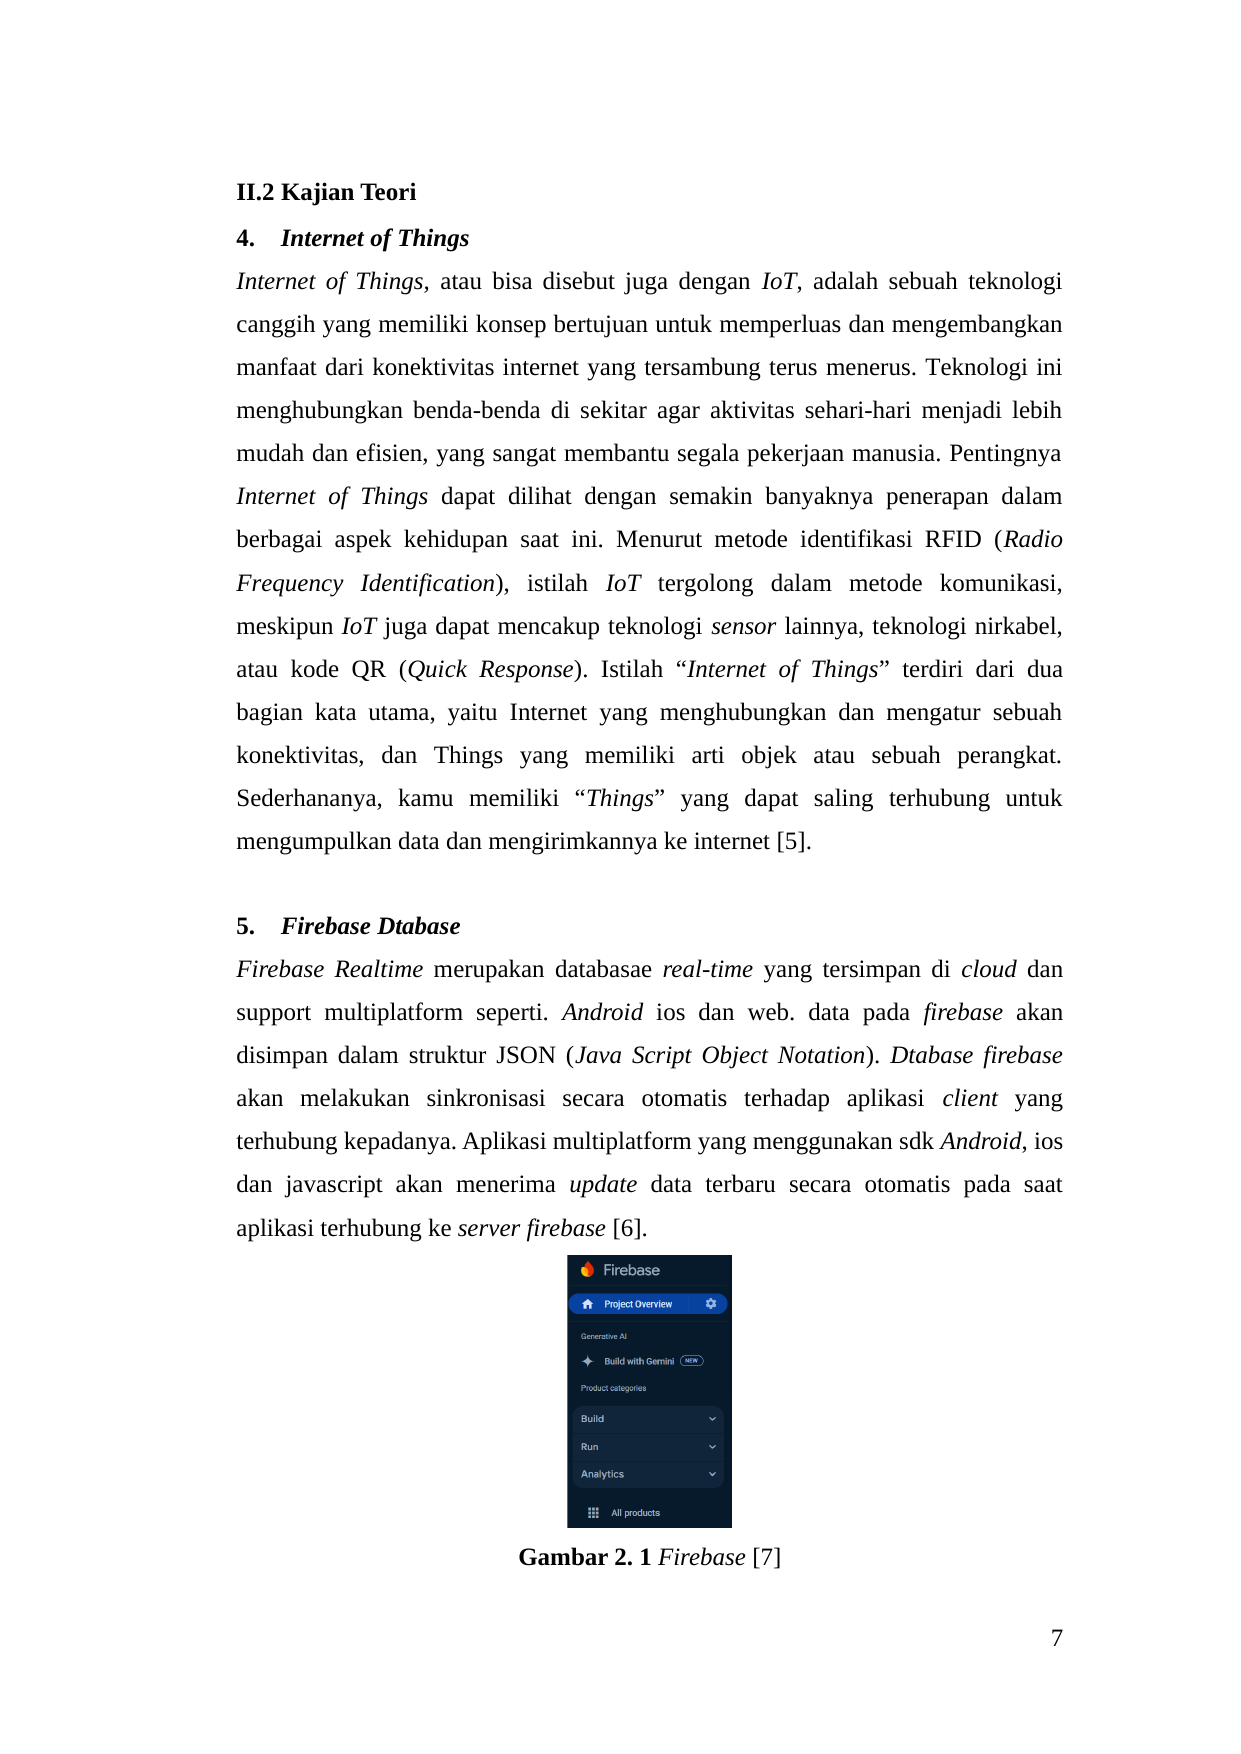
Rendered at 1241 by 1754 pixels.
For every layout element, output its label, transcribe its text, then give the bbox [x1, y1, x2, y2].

subtitle Firebase Dtabase [236, 911, 1063, 939]
text Firebase Realtime merupakan databasae real-time yang tersimpan di cloud dan support multiplatform seperti. Android ios dan web. data pada firebase akan disimpan dalam struktur JSON (Java Script Object Notation). Dtabase firebase akan melakukan sinkronisasi secara otomatis terhadap aplikasi client yang terhubung kepadanya. Aplikasi multiplatform yang menggunakan sdk Android, ios dan javascript akan menerima update data terbaru secara otomatis pada saat aplikasi terhubung ke server firebase [6]. [236, 954, 1063, 1241]
text Gambar 2. 1 Firebase [7] [236, 1542, 1063, 1571]
subtitle Kajian Teori [236, 177, 1063, 206]
text Internet of Things, atau bisa disebut juga dengan IoT, adalah sebuah teknologi canggih yang memiliki konsep bertujuan untuk memperluas dan mengembangkan manfaat dari konektivitas internet yang tersambung terus menerus. Teknologi ini menghubungkan benda-benda di sekitar agar aktivitas sehari-hari menjadi lebih mudah dan efisien, yang sangat membantu segala pekerjaan manusia. Pentingnya Internet of Things dapat dilihat dengan semakin banyaknya penerapan dalam berbagai aspek kehidupan saat ini. Menurut metode identifikasi RFID (Radio Frequency Identification), istilah IoT tergolong dalam metode komunikasi, meskipun IoT juga dapat mencakup teknologi sensor lainnya, teknologi nirkabel, atau kode QR (Quick Response). Istilah “Internet of Things” terdiri dari dua bagian kata utama, yaitu Internet yang menghubungkan dan mengatur sebuah konektivitas, dan Things yang memiliki arti objek atau sebuah perangkat. Sederhananya, kamu memiliki “Things” yang dapat saling terhubung untuk mengumpulkan data dan mengirimkannya ke internet [5]. [236, 266, 1063, 855]
picture [567, 1255, 732, 1528]
subtitle Internet of Things [236, 223, 1063, 251]
